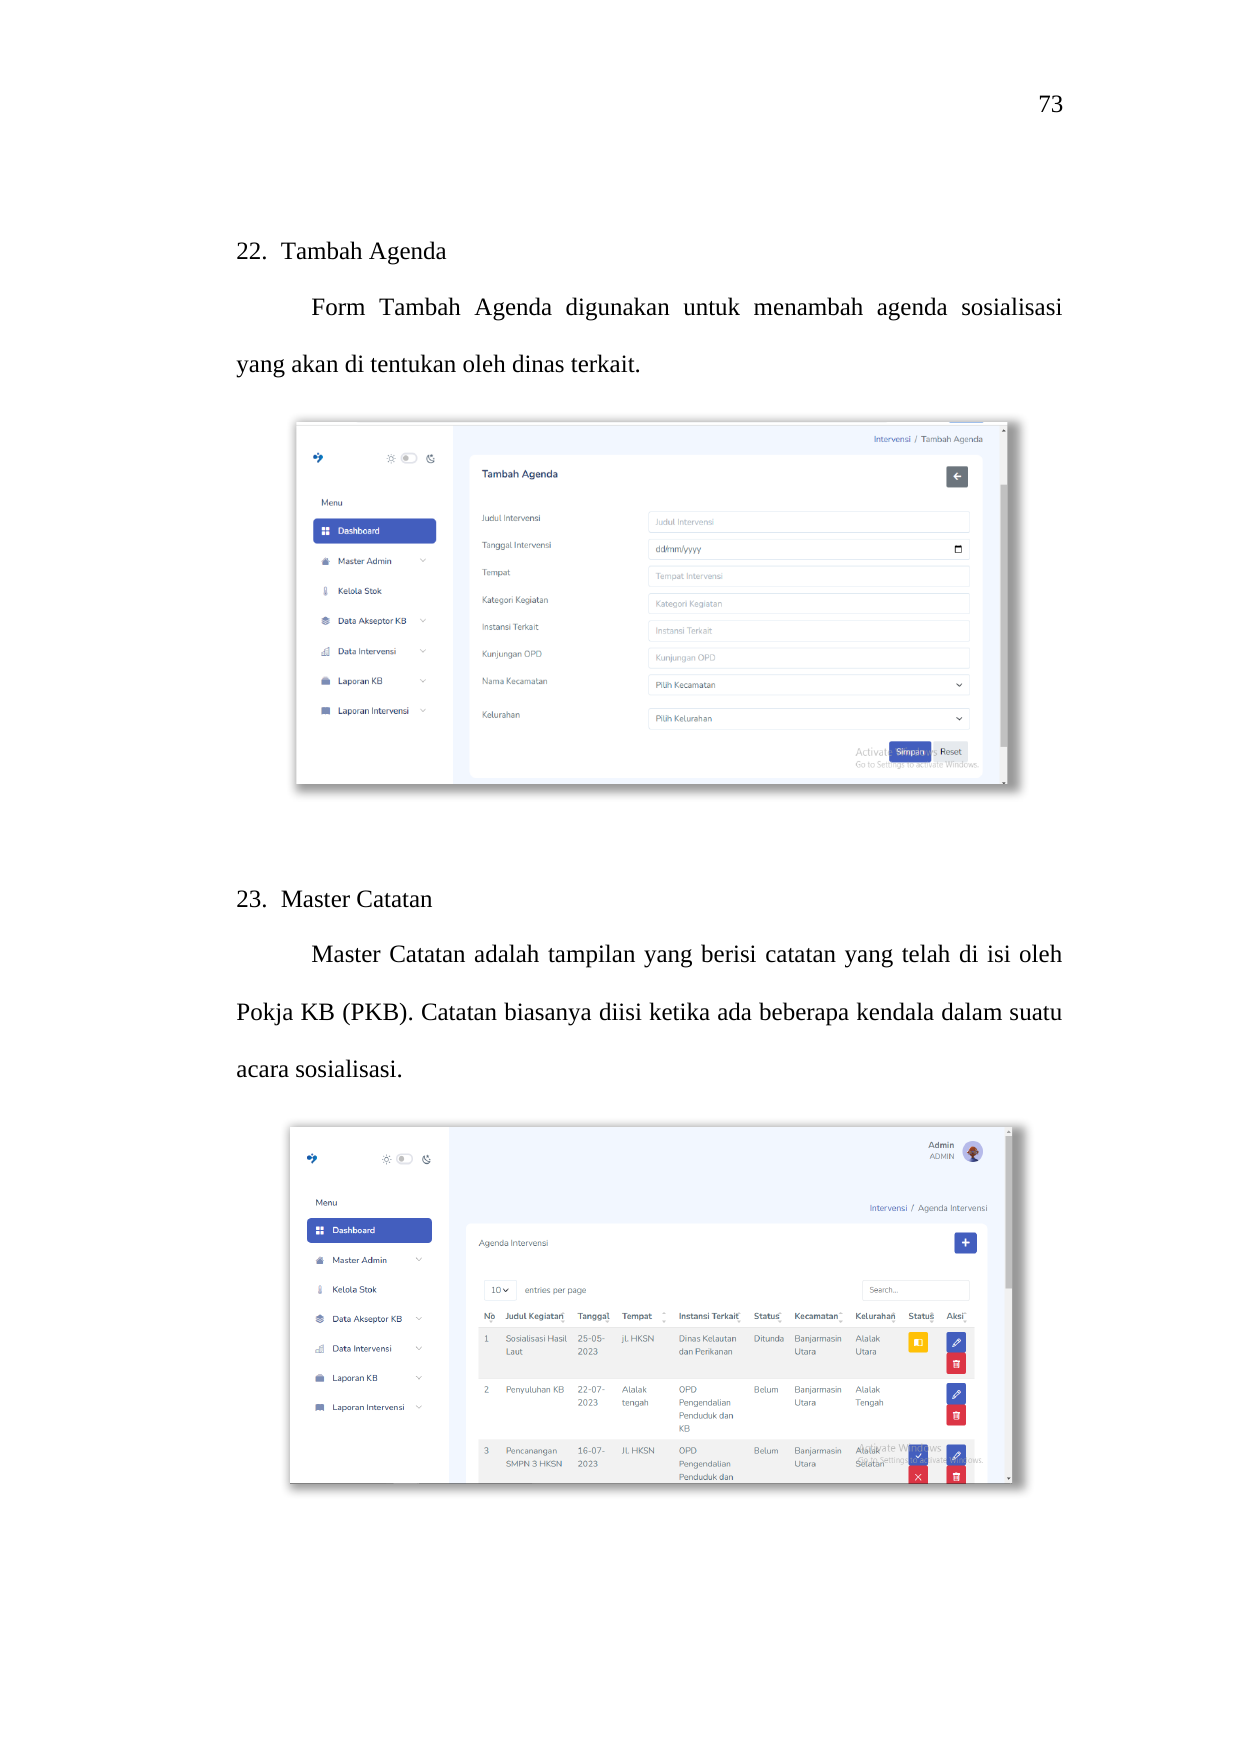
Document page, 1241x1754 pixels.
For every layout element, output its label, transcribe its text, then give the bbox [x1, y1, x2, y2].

list Tambah Agenda [236, 236, 1063, 265]
picture [296, 422, 1008, 784]
picture [290, 1127, 1013, 1484]
list Master Catatan [236, 884, 1063, 913]
text Form Tambah Agenda digunakan untuk menambah agenda sosialisasi yang akan di tentukan oleh dinas terkait. [236, 292, 1063, 378]
text Master Catatan adalah tampilan yang berisi catatan yang telah di isi oleh Pokja KB (PKB). Catatan biasanya diisi ketika ada beberapa kendala dalam suatu acara sosialisasi. [236, 939, 1063, 1083]
